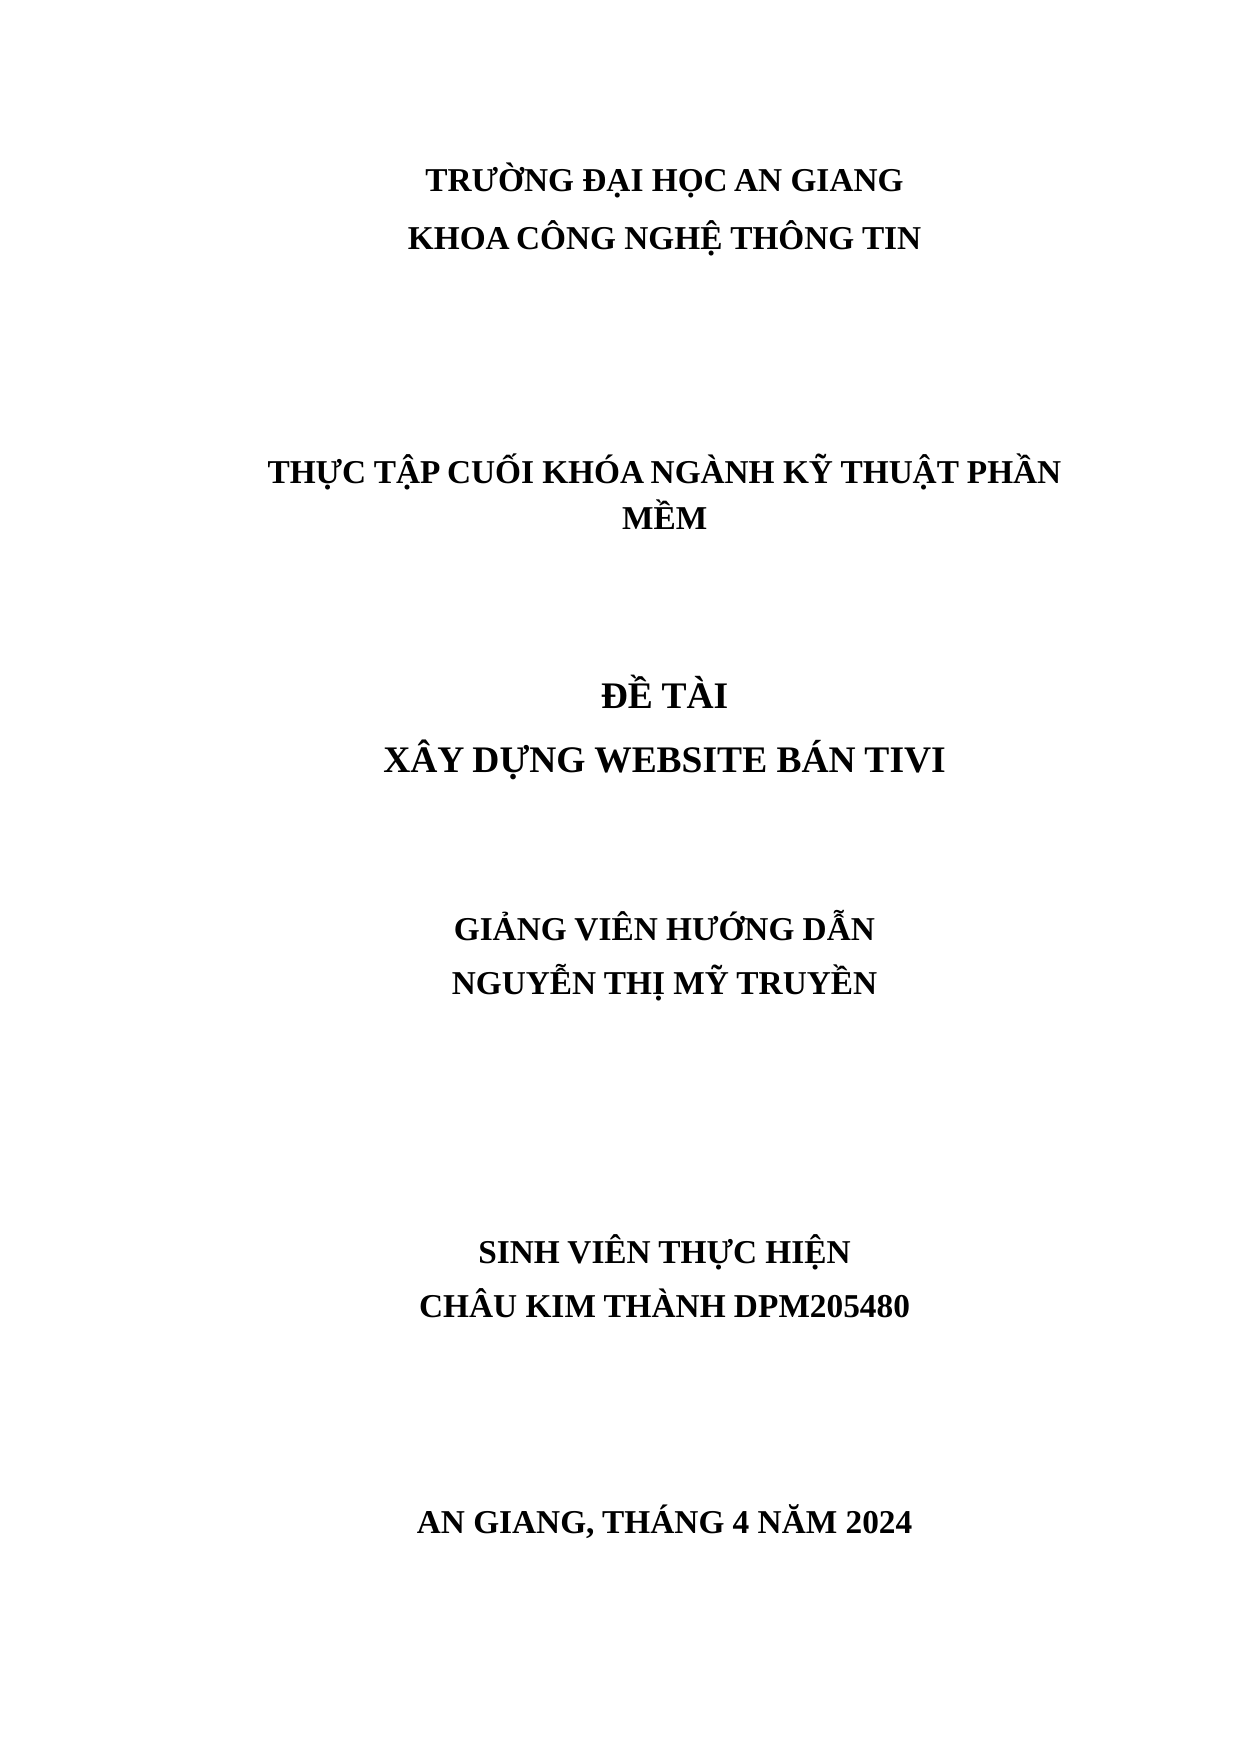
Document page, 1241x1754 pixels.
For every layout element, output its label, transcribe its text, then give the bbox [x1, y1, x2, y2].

text GIẢNG VIÊN HƯỚNG DẪN [236, 910, 1092, 948]
text THỰC TẬP CUỐI KHÓA NGÀNH KỸ THUẬT PHẦN MỀM [236, 452, 1092, 537]
text KHOA CÔNG NGHỆ THÔNG TIN [236, 219, 1092, 257]
text CHÂU KIM THÀNH DPM205480 [236, 1287, 1092, 1325]
text SINH VIÊN THỰC HIỆN [236, 1233, 1092, 1271]
text AN GIANG, THÁNG 4 NĂM 2024 [236, 1502, 1092, 1540]
text XÂY DỰNG WEBSITE BÁN TIVI [236, 738, 1092, 781]
text ĐỀ TÀI [236, 674, 1092, 717]
text NGUYỄN THỊ MỸ TRUYỀN [236, 963, 1092, 1002]
text TRƯỜNG ĐẠI HỌC AN GIANG [236, 160, 1092, 198]
